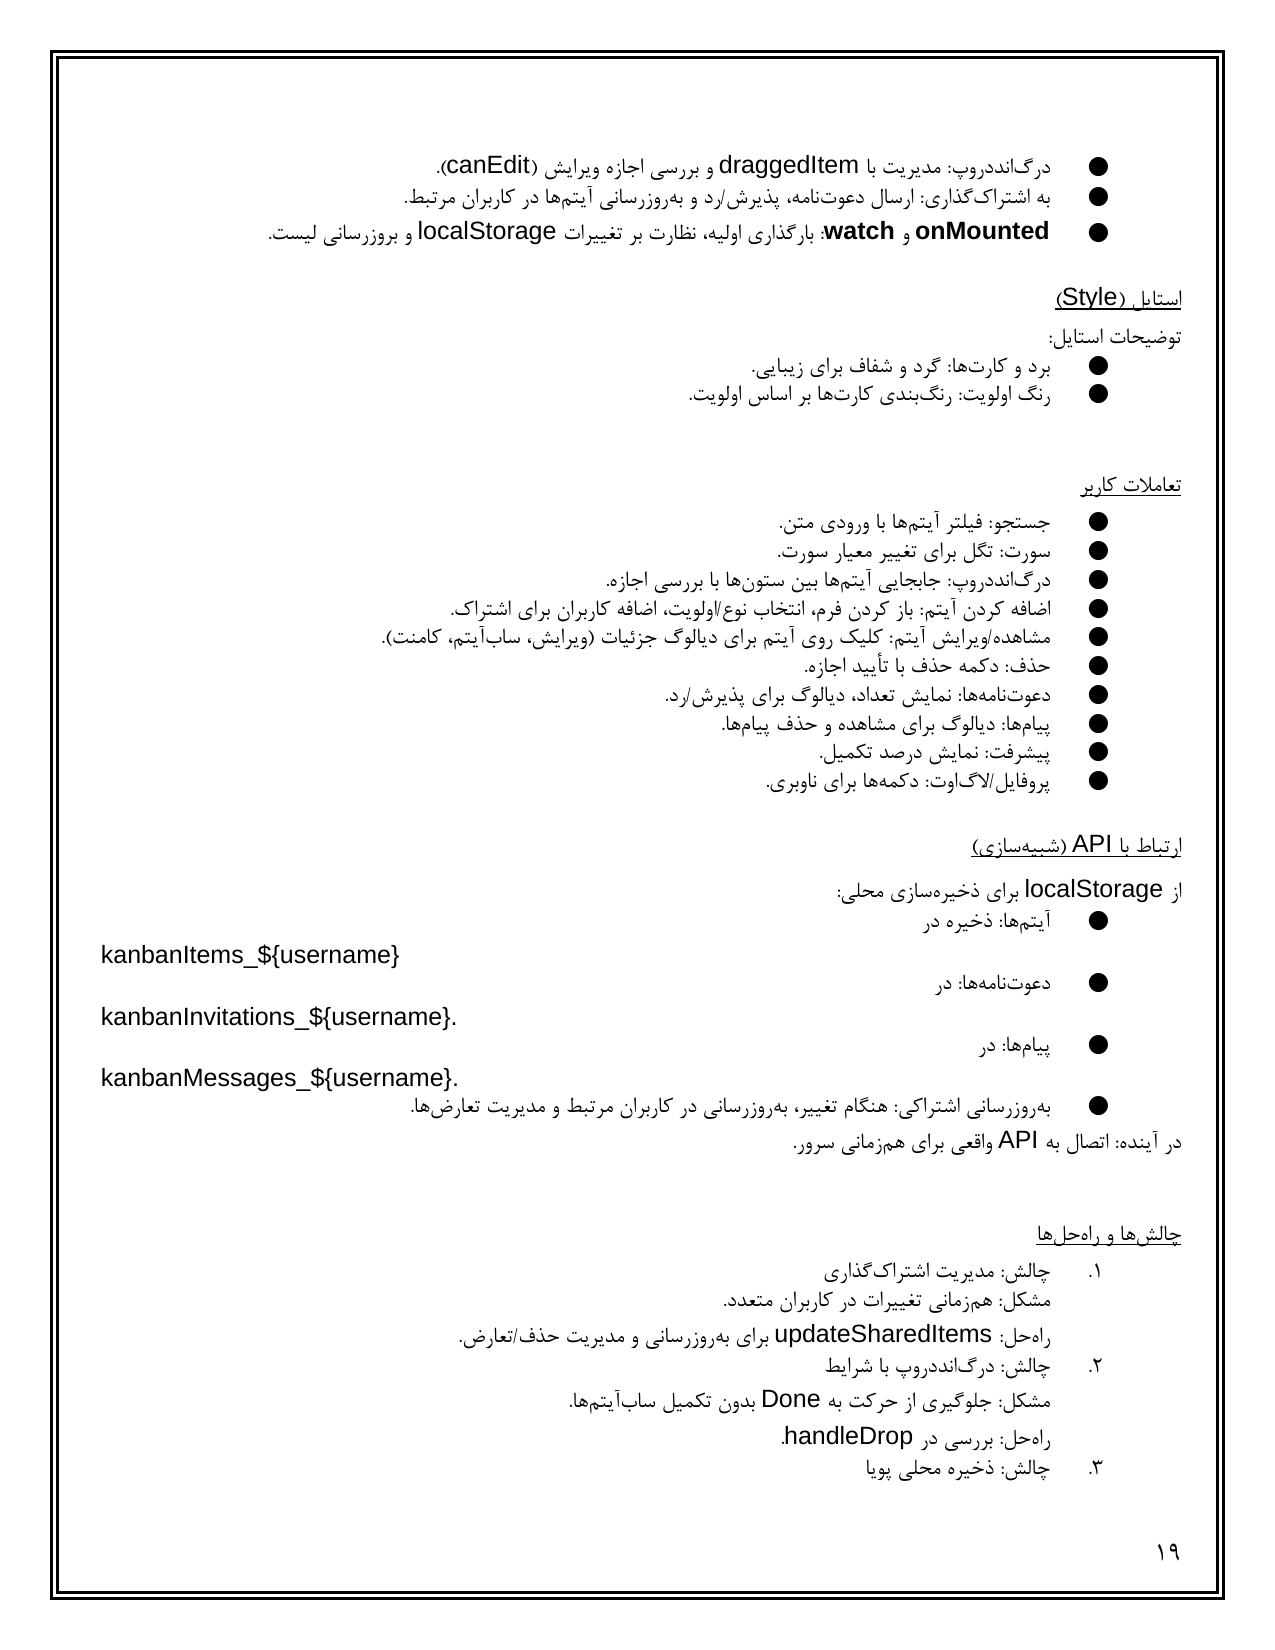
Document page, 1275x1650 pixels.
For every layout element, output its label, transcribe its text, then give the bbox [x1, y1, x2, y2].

text مشکل: جلوگیری از حرکت به Done بدون تکمیل ساب‌آیتم‌ها. [84, 1384, 1050, 1417]
text راه‌حل: updateSharedItems برای به‌روزرسانی و مدیریت حذف/تعارض. [84, 1319, 1050, 1351]
list درگ‌اند‌دروپ: جابجایی آیتم‌ها بین ستون‌ها با بررسی اجازه. [84, 570, 1087, 595]
list پیام‌ها: در [84, 1035, 1087, 1060]
list سورت: تگل برای تغییر معیار سورت. [84, 541, 1087, 566]
list پیشرفت: نمایش درصد تکمیل. [84, 742, 1087, 767]
list حذف: دکمه حذف با تأیید اجازه. [84, 656, 1087, 681]
subtitle چالش‌ها و راه‌حل‌ها [84, 1224, 1181, 1249]
list onMounted و watch: بارگذاری اولیه، نظارت بر تغییرات localStorage و بروزرسانی لیست. [84, 216, 1087, 248]
list به‌روزرسانی اشتراکی: هنگام تغییر، به‌روزرسانی در کاربران مرتبط و مدیریت تعارض‌ها. [84, 1096, 1087, 1121]
text مشکل: هم‌زمانی تغییرات در کاربران متعدد. [84, 1290, 1050, 1315]
list چالش: درگ‌اند‌دروپ با شرایط [84, 1356, 1087, 1381]
text kanbanInvitations_${username}. [94, 1002, 1191, 1030]
list دعوت‌نامه‌ها: نمایش تعداد، دیالوگ برای پذیرش/رد. [84, 685, 1087, 710]
text راه‌حل: بررسی در handleDrop. [84, 1421, 1050, 1453]
subtitle تعاملات کاربر [84, 475, 1181, 500]
text kanbanMessages_${username}. [94, 1063, 1191, 1092]
text از localStorage برای ذخیره‌سازی محلی: [84, 874, 1181, 906]
list پروفایل/لاگ‌اوت: دکمه‌ها برای ناوبری. [84, 771, 1087, 796]
list رنگ اولویت: رنگ‌بندی کارت‌ها بر اساس اولویت. [84, 384, 1087, 409]
list آیتم‌ها: ذخیره در [84, 911, 1087, 936]
text در آینده: اتصال به API واقعی برای هم‌زمانی سرور. [84, 1125, 1181, 1157]
list درگ‌اند‌دروپ: مدیریت با draggedItem و بررسی اجازه ویرایش (canEdit). [84, 150, 1087, 182]
list برد و کارت‌ها: گرد و شفاف برای زیبایی. [84, 356, 1087, 381]
list پیام‌ها: دیالوگ برای مشاهده و حذف پیام‌ها. [84, 714, 1087, 739]
list چالش: ذخیره محلی پویا [84, 1458, 1087, 1483]
list اضافه کردن آیتم: باز کردن فرم، انتخاب نوع/اولویت، اضافه کاربران برای اشتراک. [84, 599, 1087, 624]
list مشاهده/ویرایش آیتم: کلیک روی آیتم برای دیالوگ جزئیات (ویرایش، ساب‌آیتم، کامنت). [84, 627, 1087, 652]
subtitle ارتباط با API (شبیه‌سازی) [84, 829, 1181, 861]
list به اشتراک‌گذاری: ارسال دعوت‌نامه، پذیرش/رد و به‌روزرسانی آیتم‌ها در کاربران مرتبط. [84, 187, 1087, 212]
list چالش: مدیریت اشتراک‌گذاری [84, 1261, 1087, 1286]
text توضیحات استایل: [84, 327, 1181, 352]
list جستجو: فیلتر آیتم‌ها با ورودی متن. [84, 512, 1087, 537]
subtitle استایل (Style) [84, 282, 1181, 314]
list دعوت‌نامه‌ها: در [84, 973, 1087, 998]
text kanbanItems_${username} [94, 940, 1191, 969]
